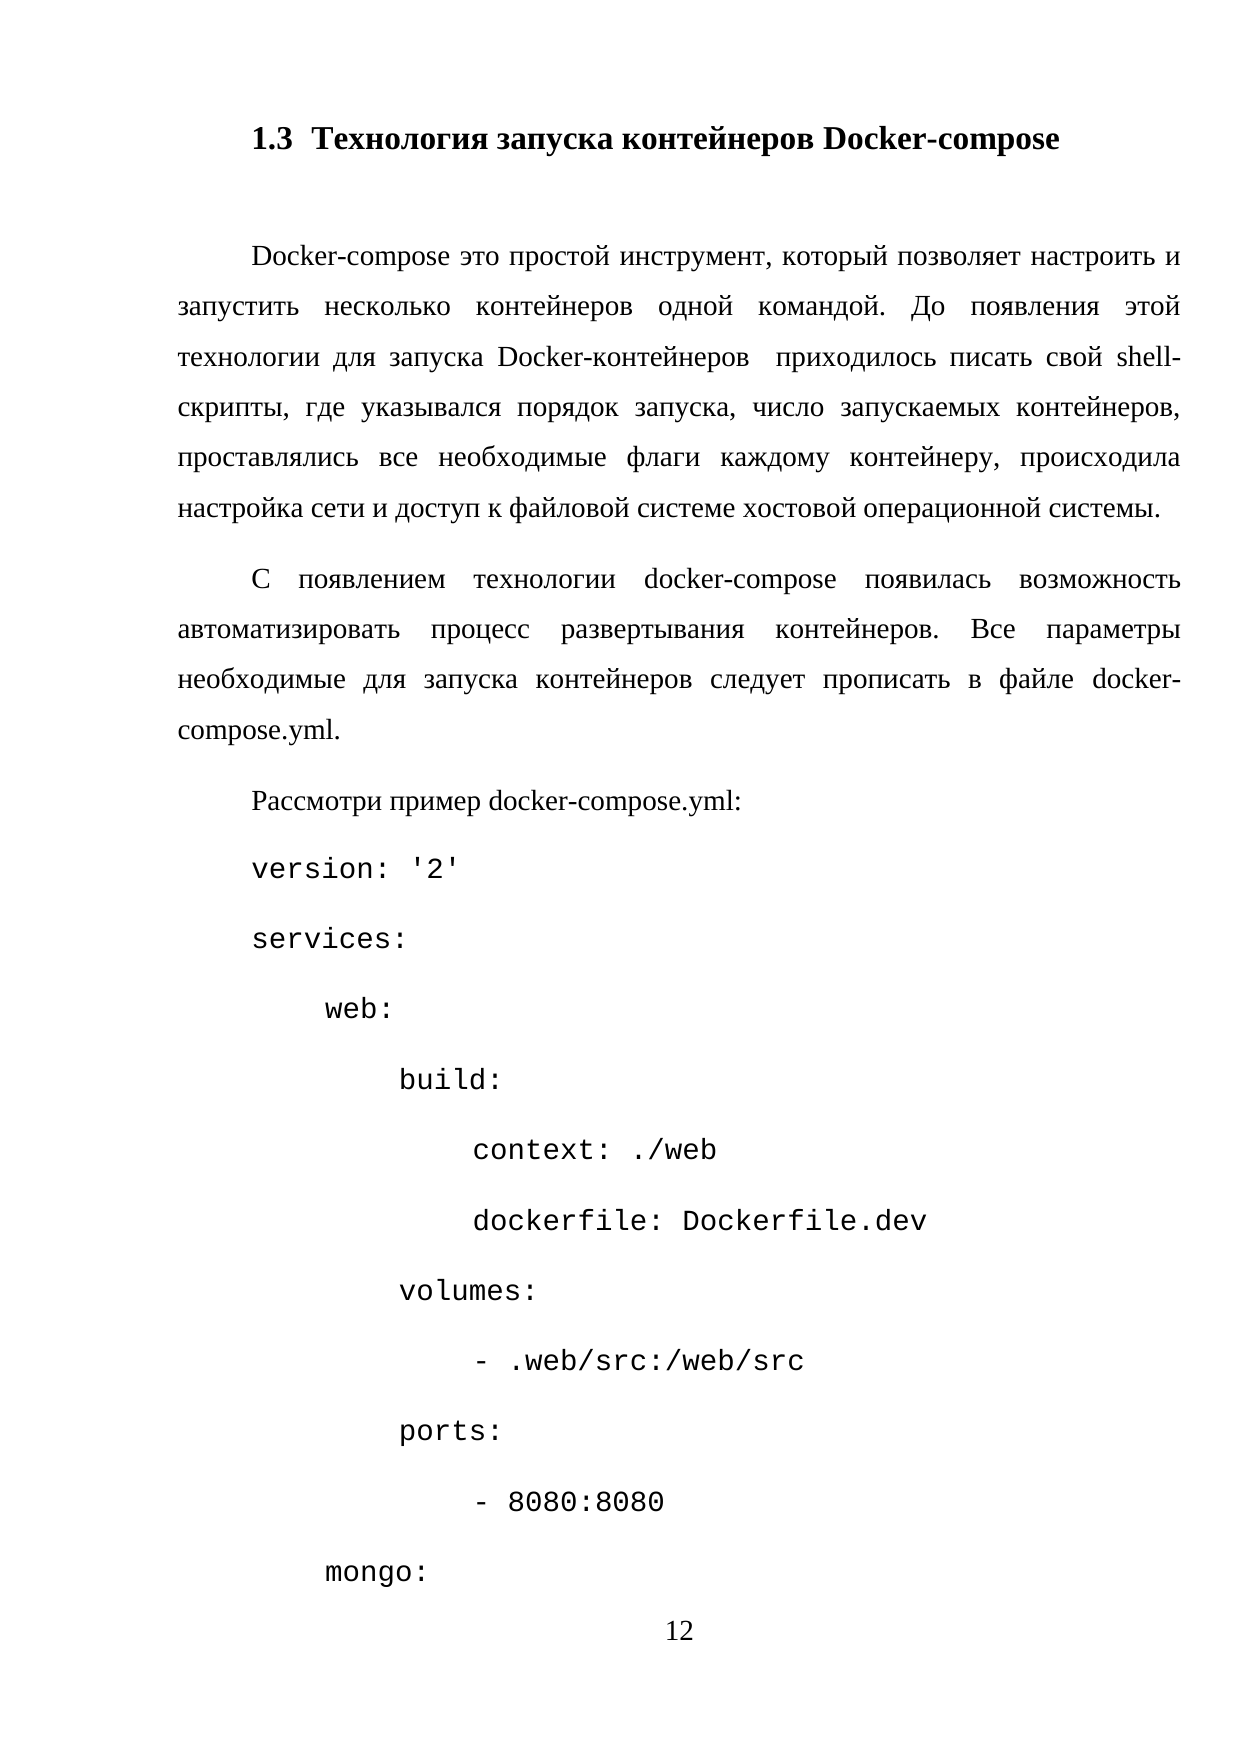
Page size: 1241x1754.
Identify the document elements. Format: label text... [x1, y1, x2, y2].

text services: [177, 924, 1181, 957]
text С появлением технологии docker-compose появилась возможность автоматизировать процесс развертывания контейнеров. Все параметры необходимые для запуска контейнеров следует прописать в файле docker-compose.yml. [177, 561, 1181, 745]
text ports: [177, 1417, 1181, 1449]
text context: ./web [177, 1135, 1181, 1168]
text web: [177, 995, 1181, 1028]
text - .web/src:/web/src [177, 1346, 1181, 1379]
text version: '2' [177, 854, 1181, 887]
subtitle Технология запуска контейнеров Docker-compose [251, 118, 1181, 156]
text - 8080:8080 [177, 1487, 1181, 1520]
text volumes: [177, 1276, 1181, 1309]
text Docker-compose это простой инструмент, который позволяет настроить и запустить несколько контейнеров одной командой. До появления этой технологии для запуска Docker-контейнеров приходилось писать свой shell-скрипты, где указывался порядок запуска, число запускаемых контейнеров, проставлялись все необходимые флаги каждому контейнеру, происходила настройка сети и доступ к файловой системе хостовой операционной системы. [177, 238, 1181, 523]
text dockerfile: Dockerfile.dev [177, 1206, 1181, 1239]
text mongo: [325, 1557, 1181, 1590]
text build: [177, 1065, 1181, 1098]
text Рассмотри пример docker-compose.yml: [177, 783, 1181, 816]
